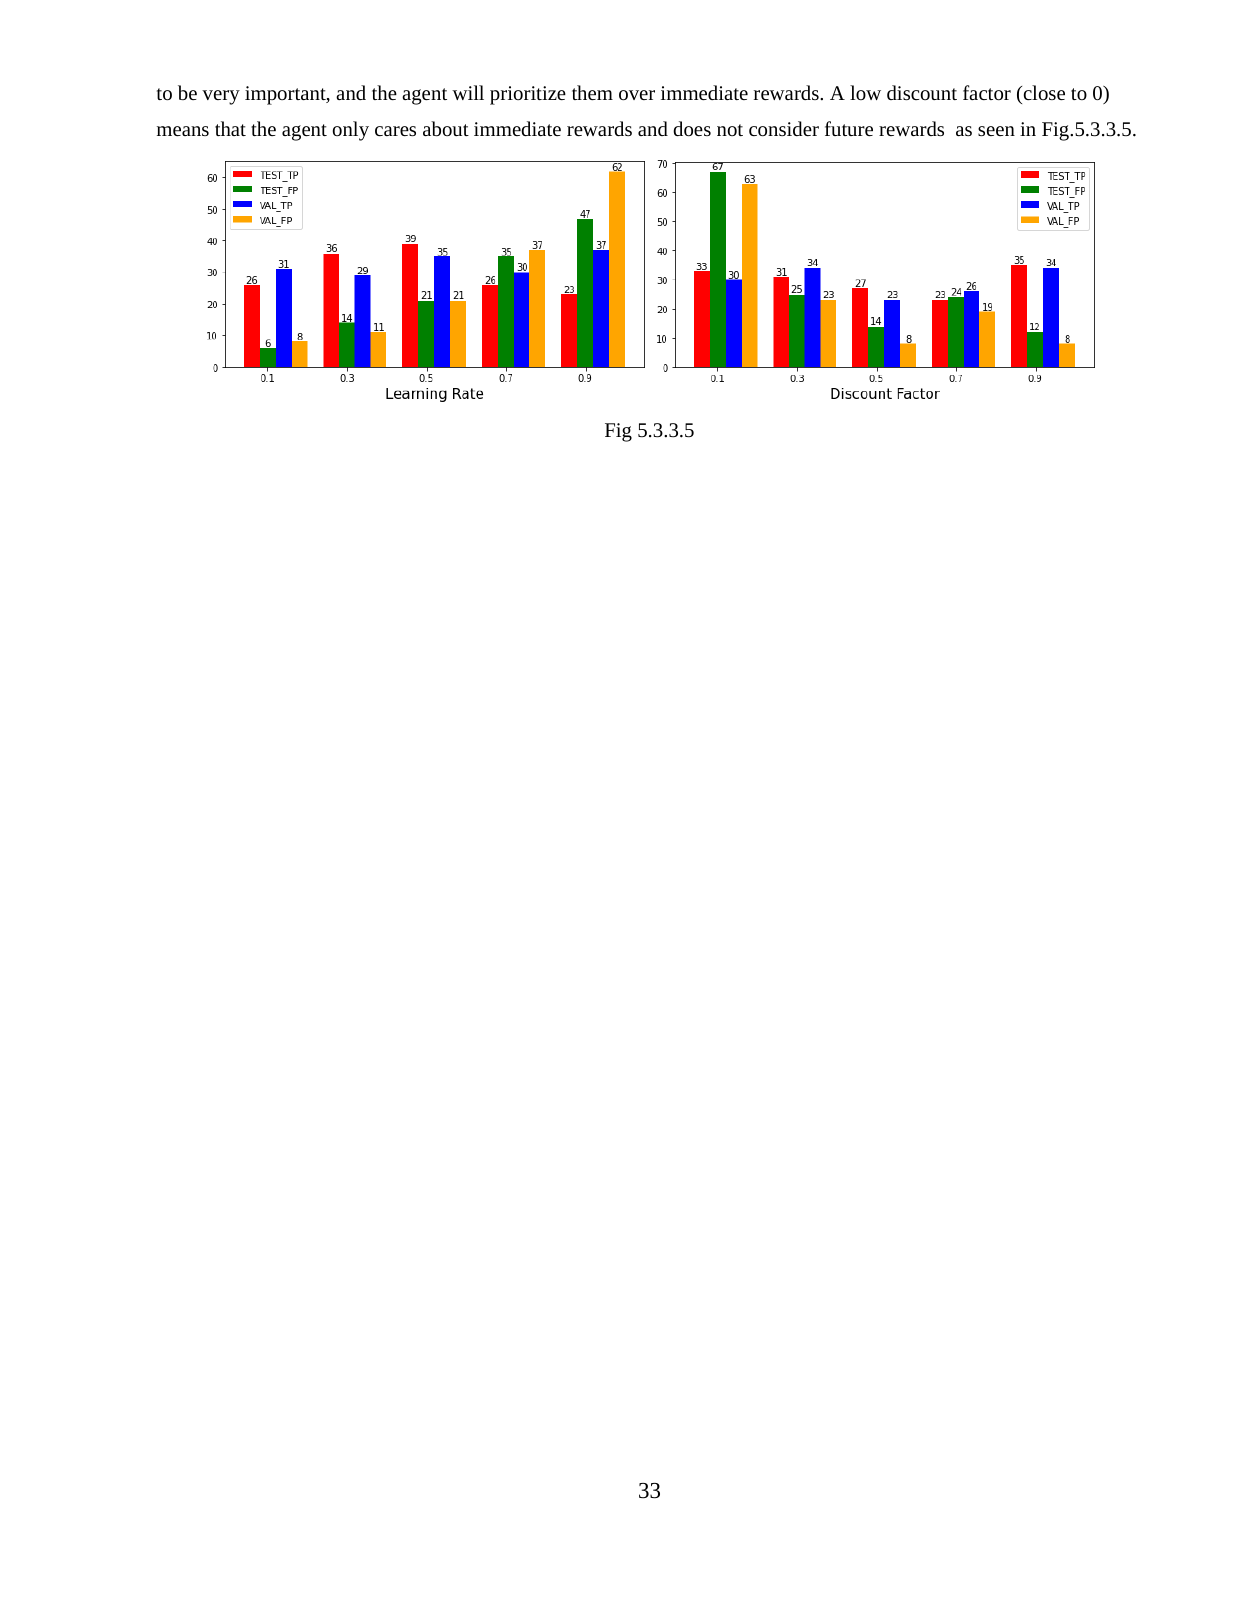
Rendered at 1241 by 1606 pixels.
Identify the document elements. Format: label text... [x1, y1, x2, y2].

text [156, 81, 1142, 141]
picture [199, 153, 1100, 407]
